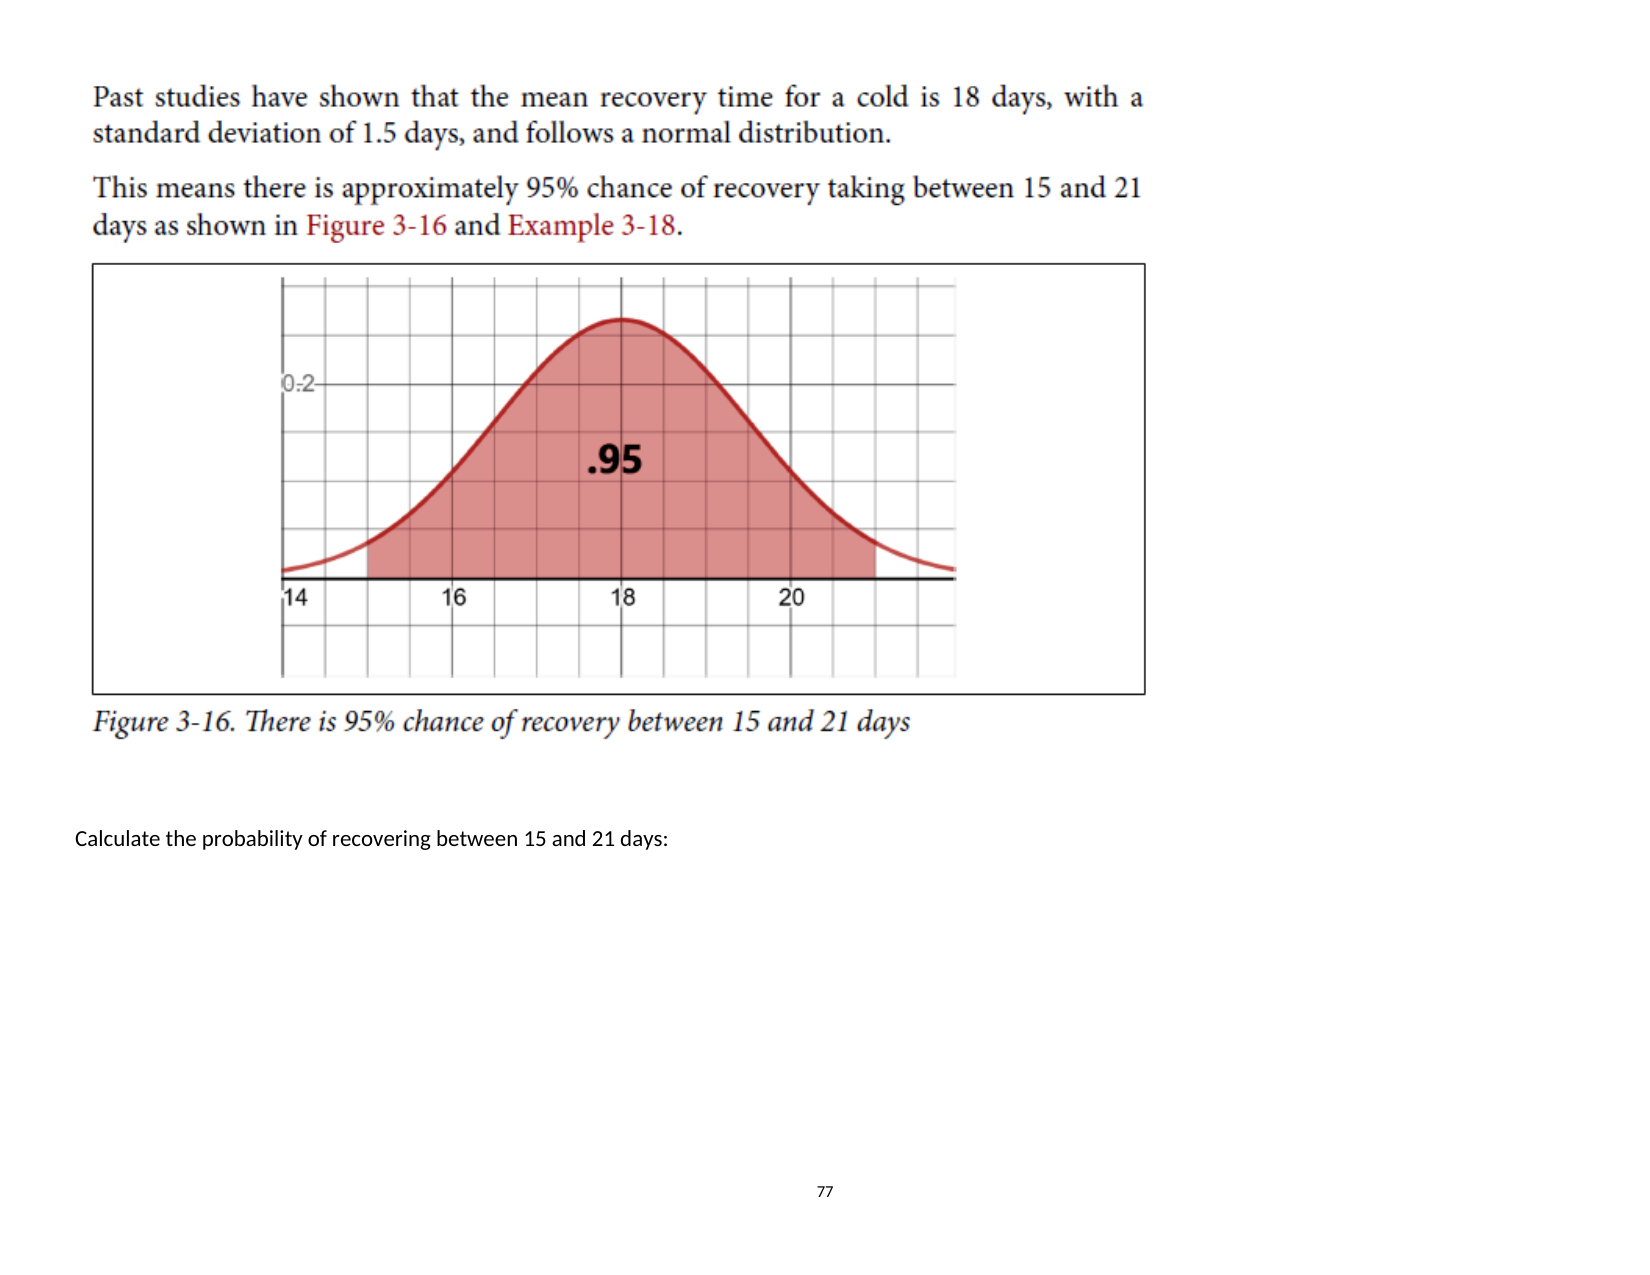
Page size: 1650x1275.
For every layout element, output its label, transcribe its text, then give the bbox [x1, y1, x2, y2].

text Calculate the probability of recovering between 15 and 21 days: [75, 824, 1575, 852]
picture [75, 75, 1171, 758]
